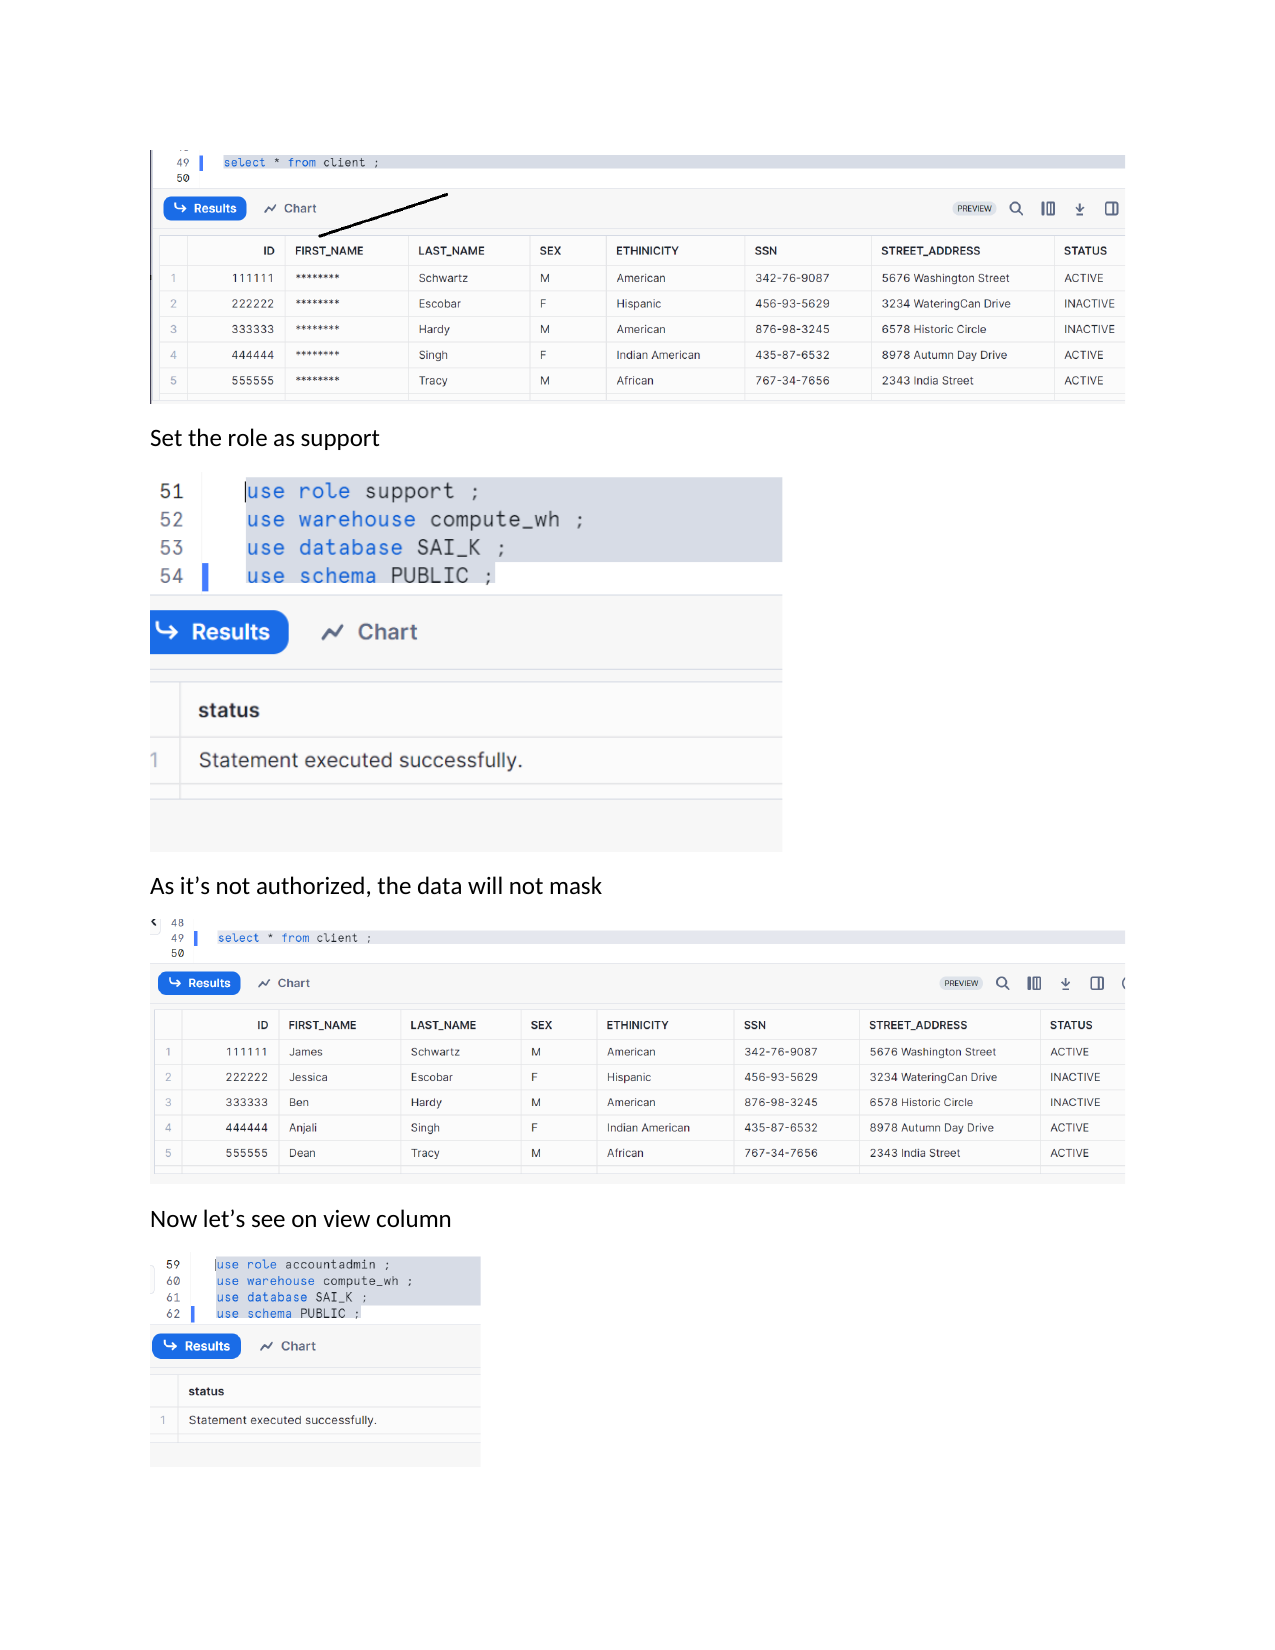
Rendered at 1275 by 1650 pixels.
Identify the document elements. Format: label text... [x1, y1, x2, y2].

text Now let’s see on view column [150, 1203, 1125, 1233]
picture [150, 1252, 481, 1467]
picture [150, 472, 783, 852]
picture [150, 919, 1125, 1184]
text Set the role as support [150, 422, 1125, 453]
picture [150, 150, 1125, 404]
text As it’s not authorized, the data will not mask [150, 870, 1125, 901]
